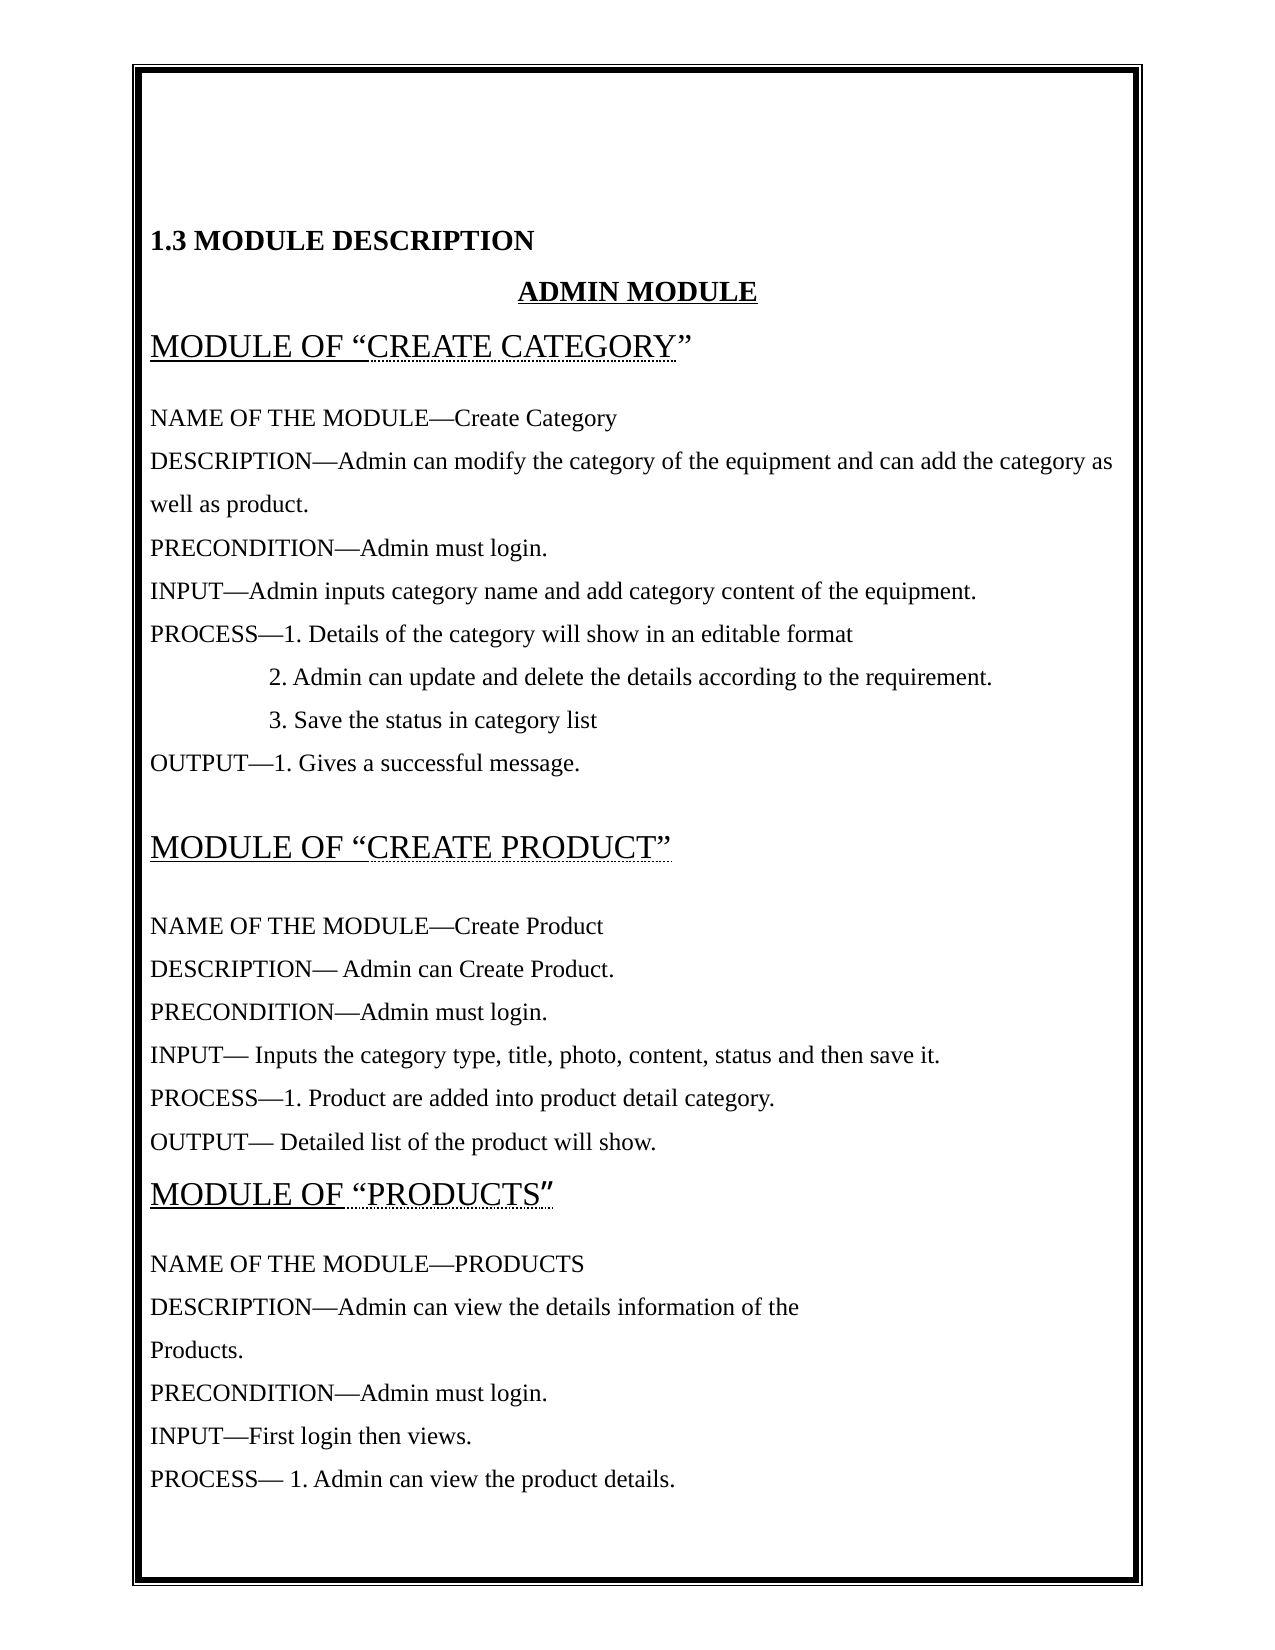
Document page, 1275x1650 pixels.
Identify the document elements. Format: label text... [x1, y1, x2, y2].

text MODULE OF “CREATE CATEGORY” [150, 327, 1125, 365]
text PRECONDITION—Admin must login. [150, 997, 1125, 1026]
text Products. [150, 1335, 1125, 1364]
text INPUT—Admin inputs category name and add category content of the equipment. [150, 576, 1125, 604]
text PROCESS—1. Product are added into product detail category. [150, 1083, 1125, 1112]
text MODULE OF “CREATE PRODUCT” [150, 827, 1125, 866]
text OUTPUT—1. Gives a successful message. [150, 748, 1125, 777]
text ADMIN MODULE [150, 274, 1125, 307]
text DESCRIPTION—Admin can view the details information of the [150, 1292, 1125, 1321]
text NAME OF THE MODULE—Create Product [150, 911, 1125, 940]
text PRECONDITION—Admin must login. [150, 1378, 1125, 1407]
text PROCESS—1. Details of the category will show in an editable format [150, 619, 1125, 648]
text DESCRIPTION— Admin can Create Product. [150, 954, 1125, 983]
text INPUT—First login then views. [150, 1421, 1125, 1450]
text INPUT— Inputs the category type, title, photo, content, status and then save it. [150, 1040, 1125, 1069]
text PRECONDITION—Admin must login. [150, 533, 1125, 561]
text MODULE OF “PRODUCTS” [150, 1170, 1125, 1215]
text 1.3 MODULE DESCRIPTION [150, 223, 1125, 257]
text 2. Admin can update and delete the details according to the requirement. [150, 662, 1125, 691]
text DESCRIPTION—Admin can modify the category of the equipment and can add the category as well as product. [150, 446, 1125, 518]
text PROCESS— 1. Admin can view the product details. [150, 1464, 1125, 1493]
text NAME OF THE MODULE—PRODUCTS [150, 1249, 1125, 1277]
text NAME OF THE MODULE—Create Category [150, 403, 1125, 432]
text 3. Save the status in category list [150, 705, 1125, 734]
text OUTPUT— Detailed list of the product will show. [150, 1127, 1125, 1155]
